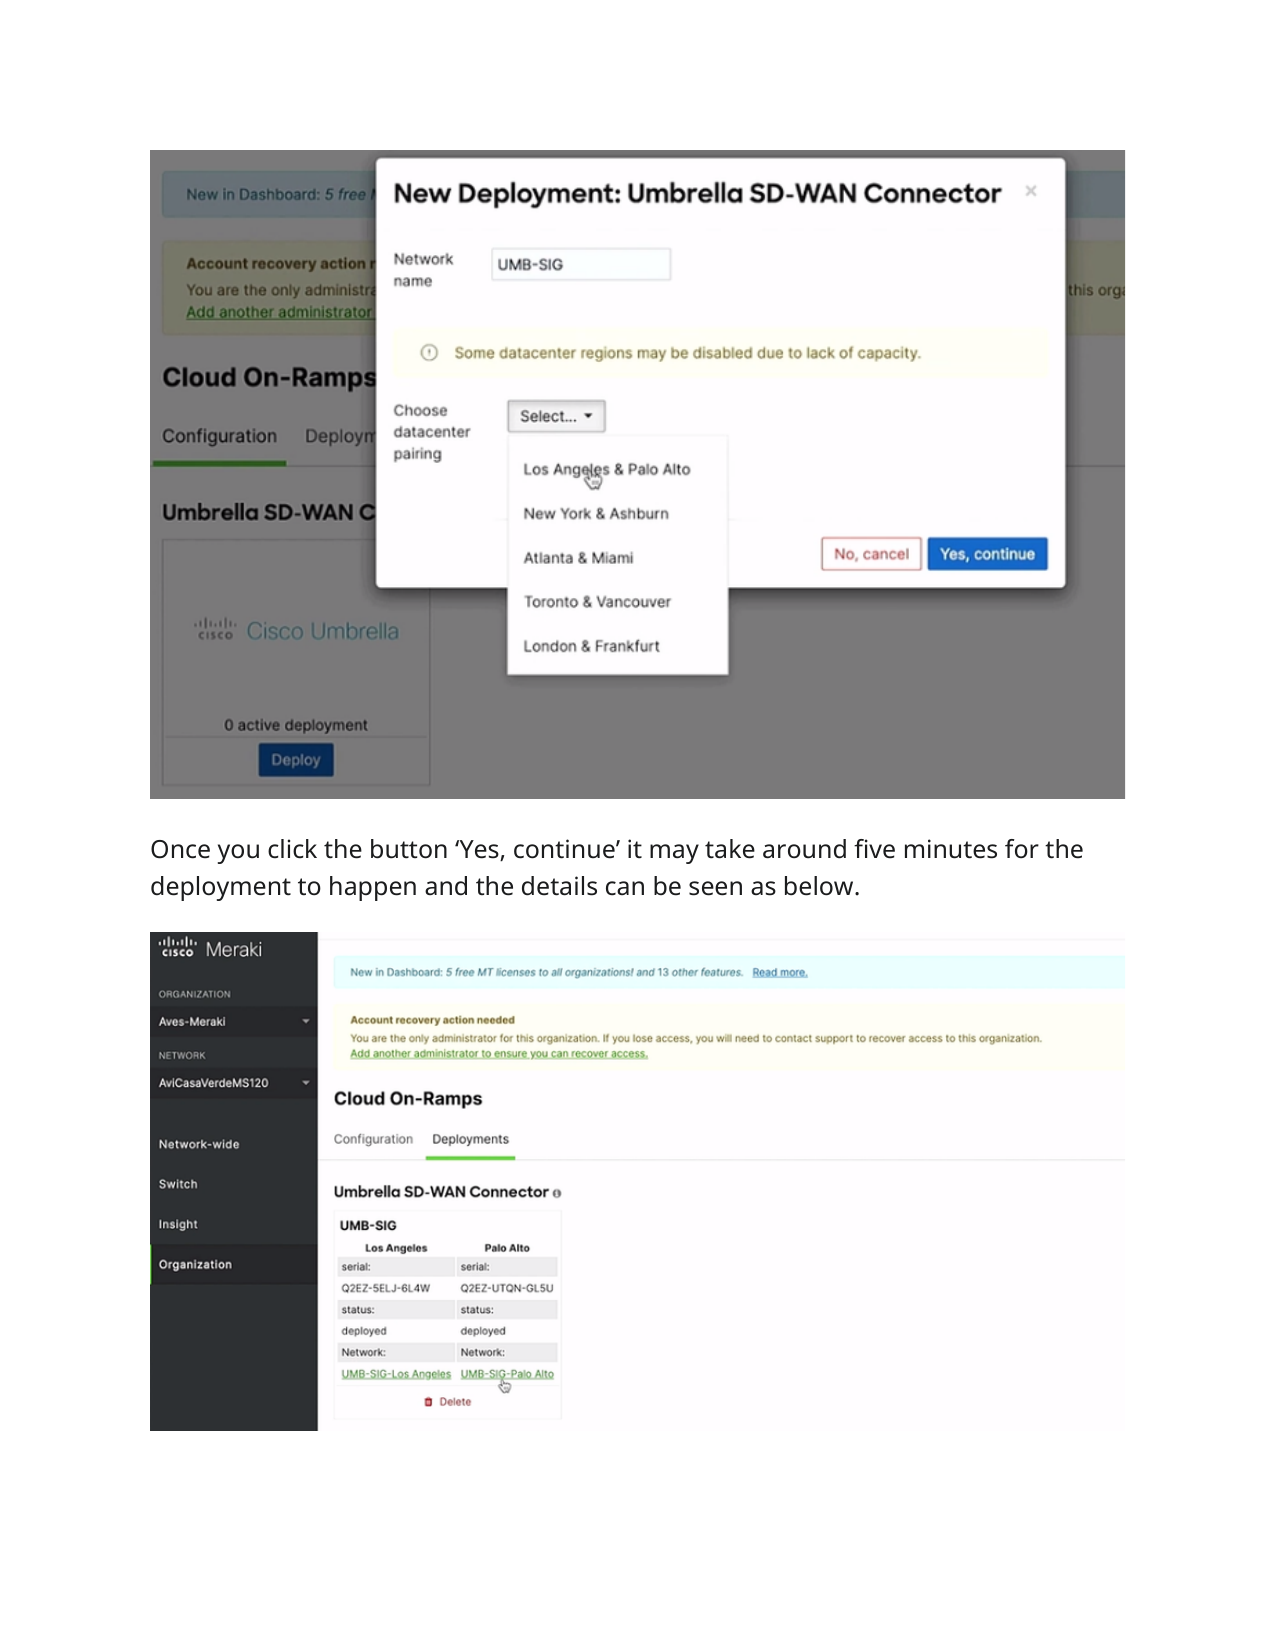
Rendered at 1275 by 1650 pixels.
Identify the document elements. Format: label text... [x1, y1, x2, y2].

picture [150, 150, 1125, 799]
picture [150, 932, 1125, 1431]
text Once you click the button ‘Yes, continue’ it may take around five minutes for the deployment to happen and the details can be seen as below. [150, 828, 1125, 903]
